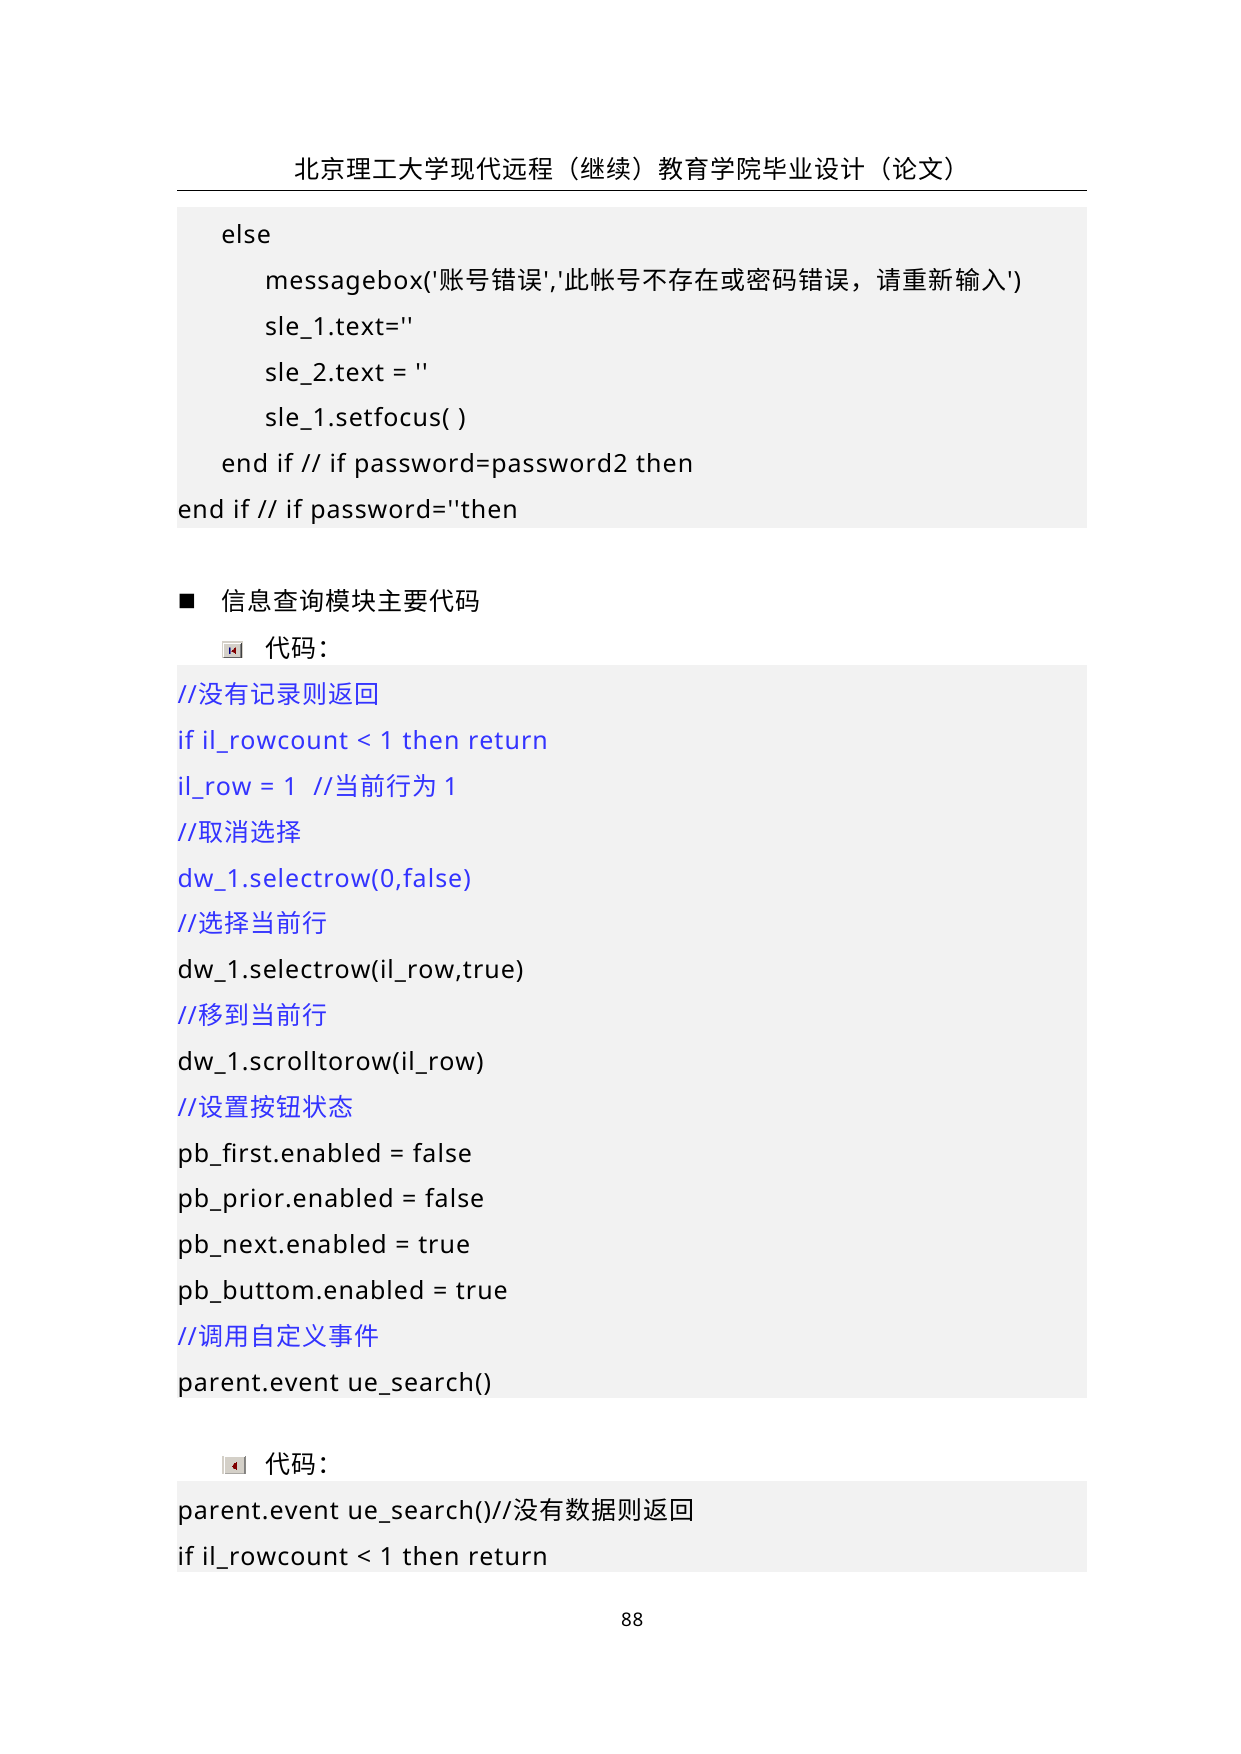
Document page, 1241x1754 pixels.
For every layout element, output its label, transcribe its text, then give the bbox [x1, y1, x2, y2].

picture [222, 1456, 246, 1474]
text sle_1.setfocus( ) [177, 390, 1087, 436]
text il_row = 1 //当前行为1 [177, 757, 1087, 803]
text parent.event ue_search()//没有数据则返回 [177, 1481, 1087, 1526]
text if il_rowcount < 1 then return [177, 711, 1087, 757]
text end if // if password=''then [177, 482, 1087, 528]
list 代码： [221, 619, 1087, 665]
text if il_rowcount < 1 then return [177, 1526, 1087, 1572]
text //设置按钮状态 [177, 1078, 1087, 1123]
text messagebox('账号错误','此帐号不存在或密码错误，请重新输入') [177, 253, 1087, 298]
text parent.event ue_search() [177, 1353, 1087, 1398]
picture [222, 641, 243, 658]
text sle_2.text = '' [177, 344, 1087, 390]
text //选择当前行 [177, 894, 1087, 940]
text end if // if password=password2 then [177, 436, 1087, 482]
text //没有记录则返回 [177, 665, 1087, 711]
text dw_1.scrolltorow(il_row) [177, 1032, 1087, 1078]
text pb_prior.enabled = false [177, 1169, 1087, 1215]
text dw_1.selectrow(0,false) [177, 848, 1087, 894]
text dw_1.selectrow(il_row,true) [177, 940, 1087, 986]
list 信息查询模块主要代码 [177, 573, 1087, 619]
text //调用自定义事件 [177, 1307, 1087, 1353]
text pb_first.enabled = false [177, 1123, 1087, 1169]
list 代码： [221, 1444, 1087, 1481]
text //移到当前行 [177, 986, 1087, 1032]
text pb_buttom.enabled = true [177, 1261, 1087, 1307]
text pb_next.enabled = true [177, 1215, 1087, 1261]
text //取消选择 [177, 803, 1087, 848]
text else [177, 207, 1087, 253]
text sle_1.text='' [177, 298, 1087, 344]
